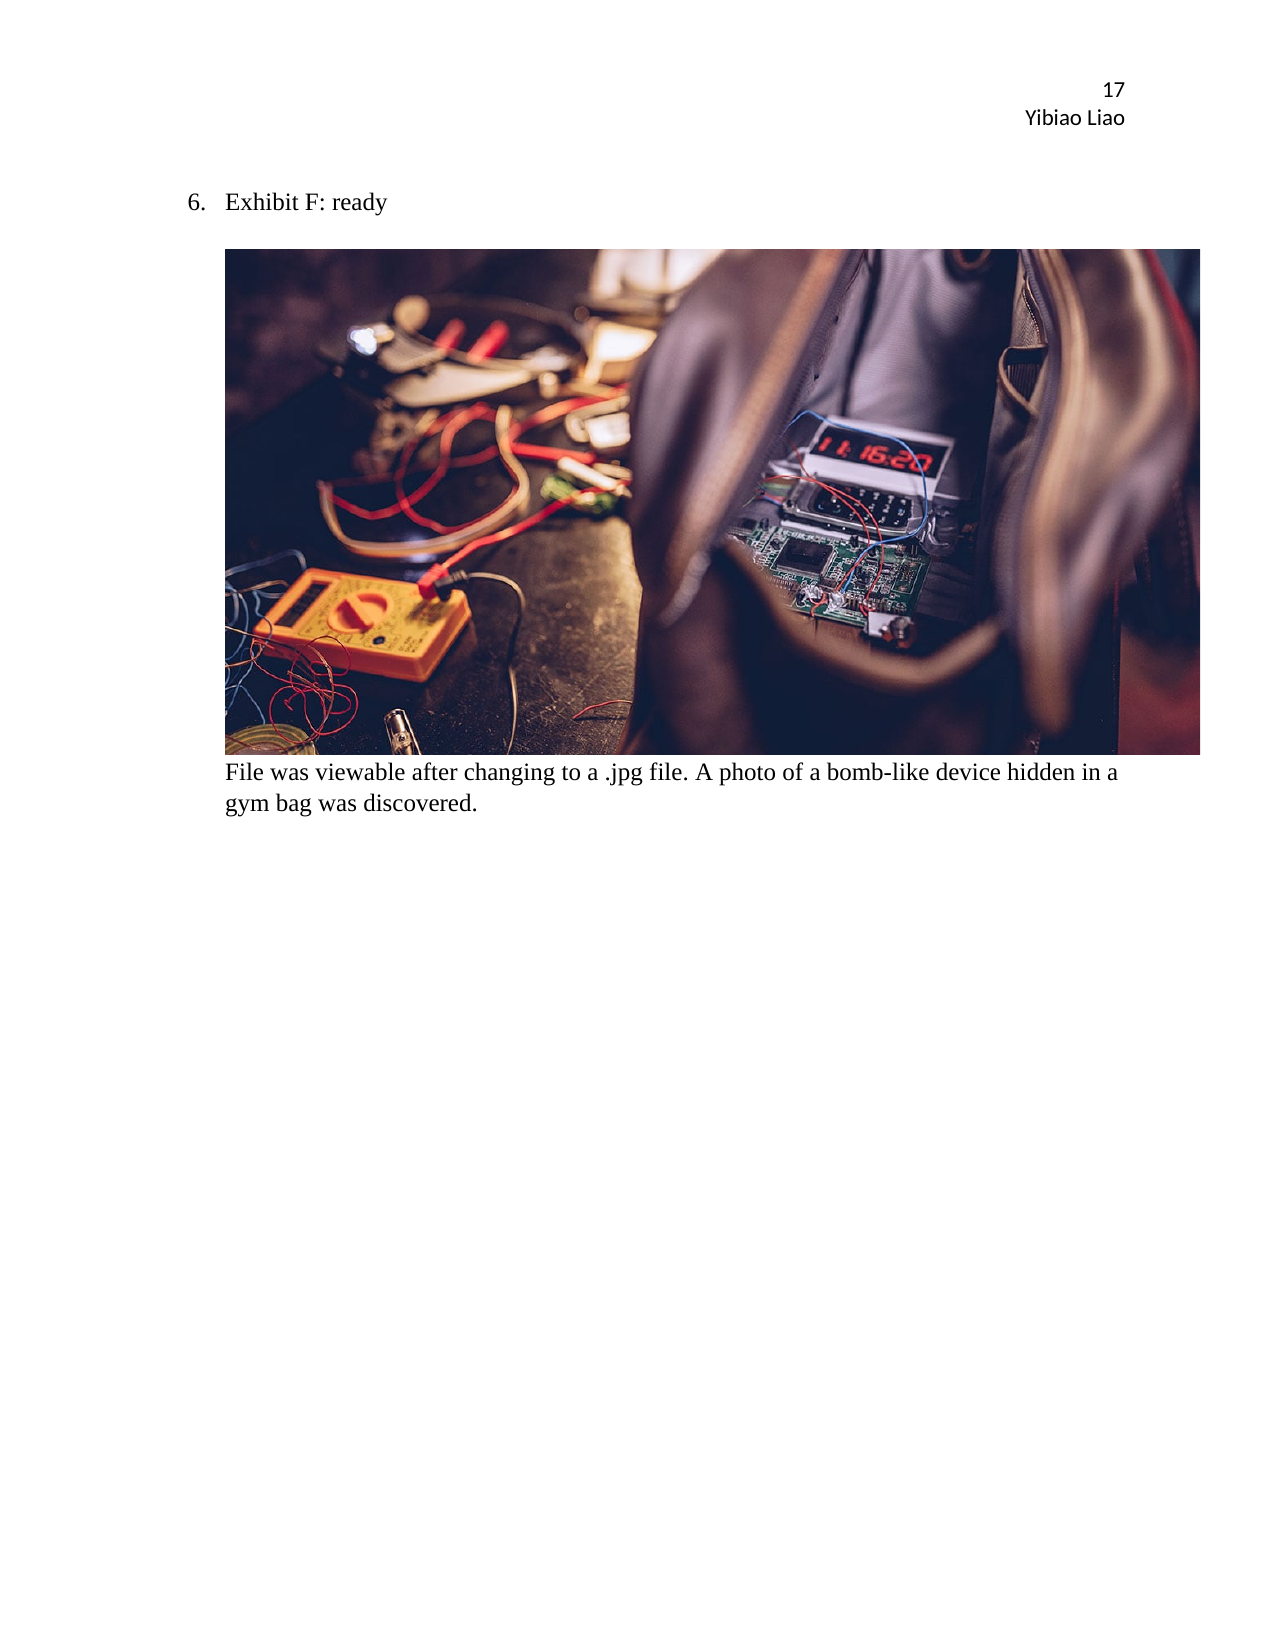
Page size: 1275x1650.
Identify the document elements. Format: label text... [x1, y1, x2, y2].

list Exhibit F: ready [187, 187, 1125, 216]
picture [225, 249, 1200, 755]
list File was viewable after changing to a .jpg file. A photo of a bomb-like device hidden in a gym bag was discovered. [225, 757, 1125, 817]
